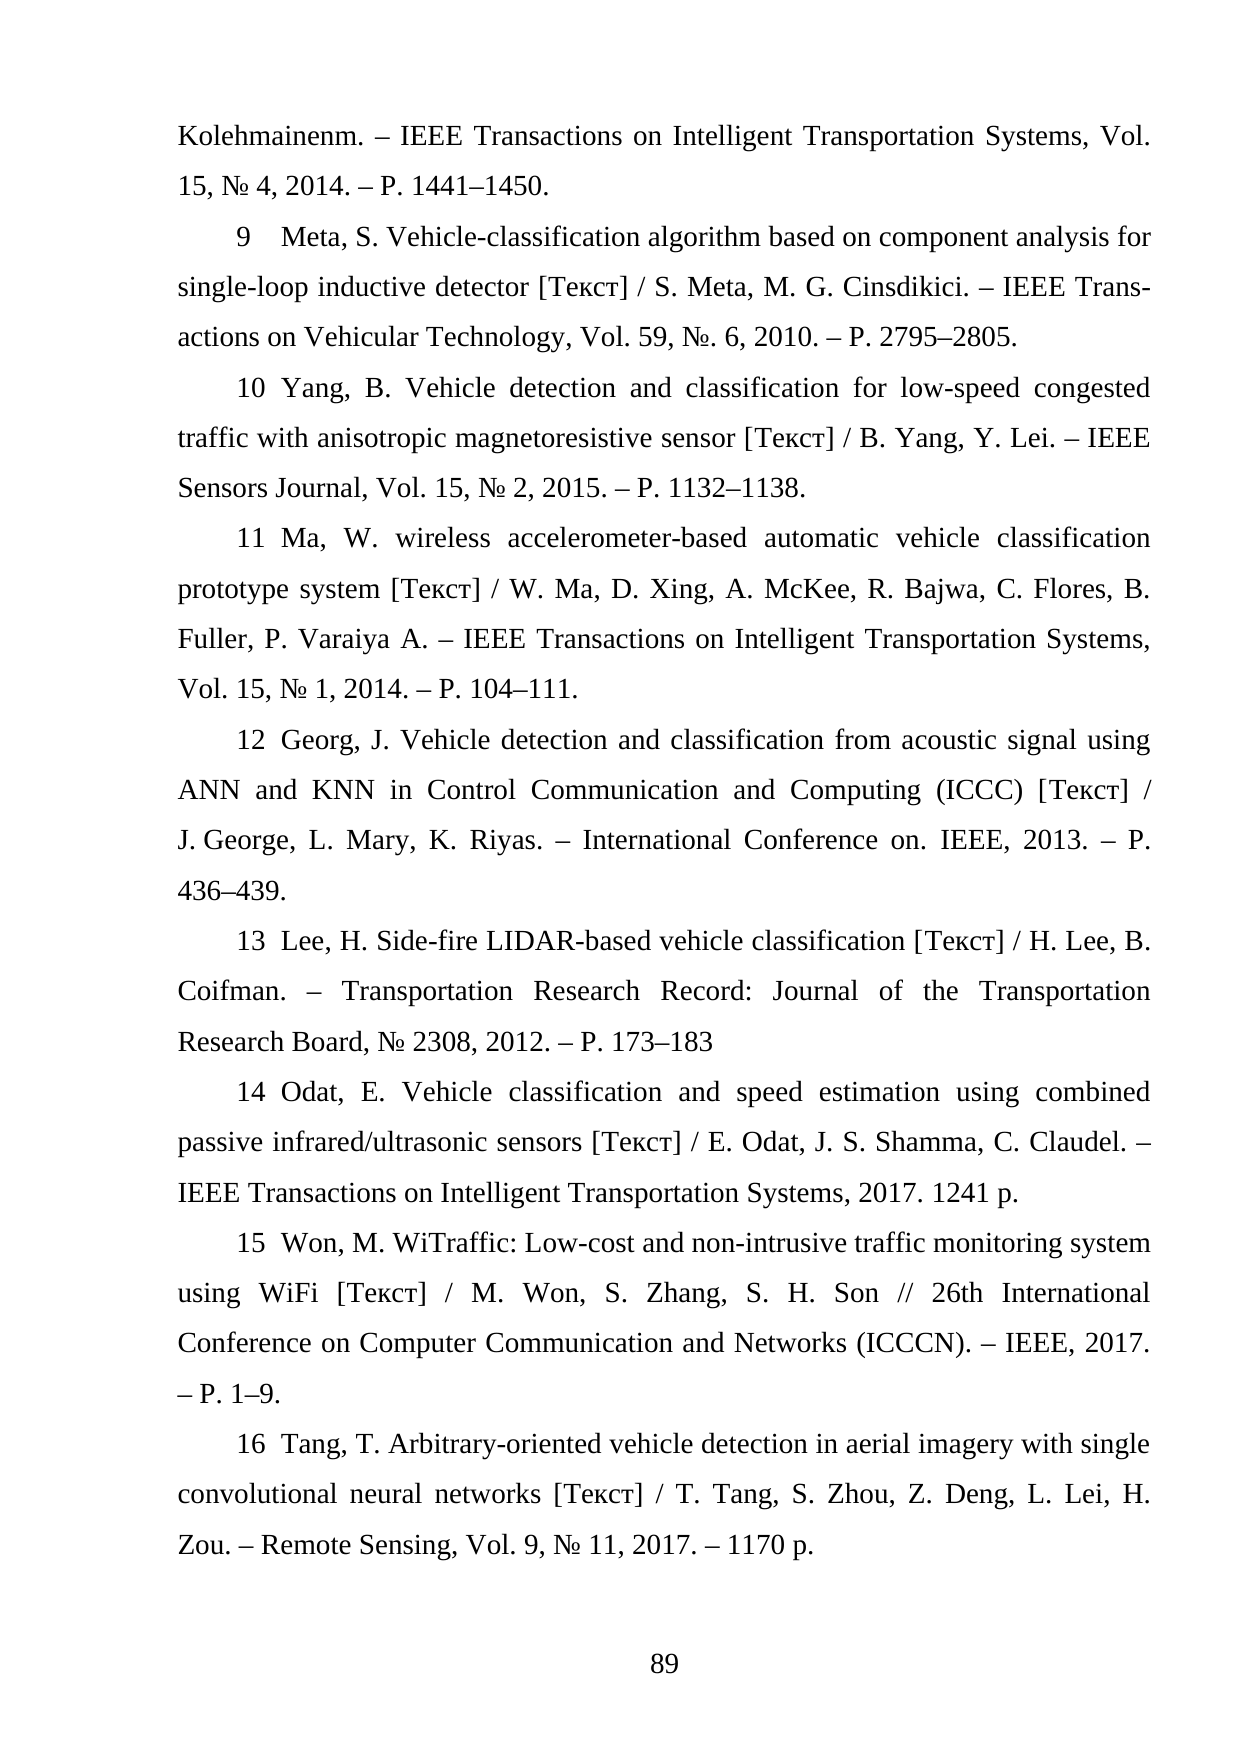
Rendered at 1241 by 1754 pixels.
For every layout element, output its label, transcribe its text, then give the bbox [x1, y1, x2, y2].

list Georg, J. Vehicle detection and classification from acoustic signal using ANN and KNN in Control Communication and Computing (ICCC) [Текст] / J. George, L. Mary, K. Riyas. – International Conference on. IEEE, 2013. – P. 436–439. [177, 722, 1152, 906]
list Lee, H. Side-fire LIDAR-based vehicle classification [Текст] / H. Lee, B. Coifman. – Transportation Research Record: Journal of the Transportation Research Board, № 2308, 2012. – P. 173–183 [177, 923, 1152, 1057]
list Yang, B. Vehicle detection and classification for low-speed congested traffic with anisotropic magnetoresistive sensor [Текст] / B. Yang, Y. Lei. – IEEE Sensors Journal, Vol. 15, № 2, 2015. – P. 1132–1138. [177, 370, 1152, 504]
list Meta, S. Vehicle-classification algorithm based on component analysis for single-loop inductive detector [Текст] / S. Meta, M. G. Cinsdikici. – IEEE Trans- actions on Vehicular Technology, Vol. 59, №. 6, 2010. – P. 2795–2805. [177, 219, 1152, 353]
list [177, 118, 1152, 202]
list Ma, W. wireless accelerometer-based automatic vehicle classification prototype system [Текст] / W. Ma, D. Xing, A. McKee, R. Bajwa, C. Flores, B. Fuller, P. Varaiya A. – IEEE Transactions on Intelligent Transportation Systems, Vol. 15, № 1, 2014. – P. 104–111. [177, 521, 1152, 705]
list Odat, E. Vehicle classification and speed estimation using combined passive infrared/ultrasonic sensors [Текст] / E. Odat, J. S. Shamma, C. Claudel. – IEEE Transactions on Intelligent Transportation Systems, 2017. 1241 p. [177, 1074, 1152, 1208]
list Won, M. WiTraffic: Low-cost and non-intrusive traffic monitoring system using WiFi [Текст] / M. Won, S. Zhang, S. H. Son // 26th International Conference on Computer Communication and Networks (ICCCN). – IEEE, 2017. – P. 1–9. [177, 1225, 1152, 1409]
list Tang, T. Arbitrary-oriented vehicle detection in aerial imagery with single convolutional neural networks [Текст] / T. Tang, S. Zhou, Z. Deng, L. Lei, H. Zou. – Remote Sensing, Vol. 9, № 11, 2017. – 1170 p. [177, 1426, 1152, 1560]
